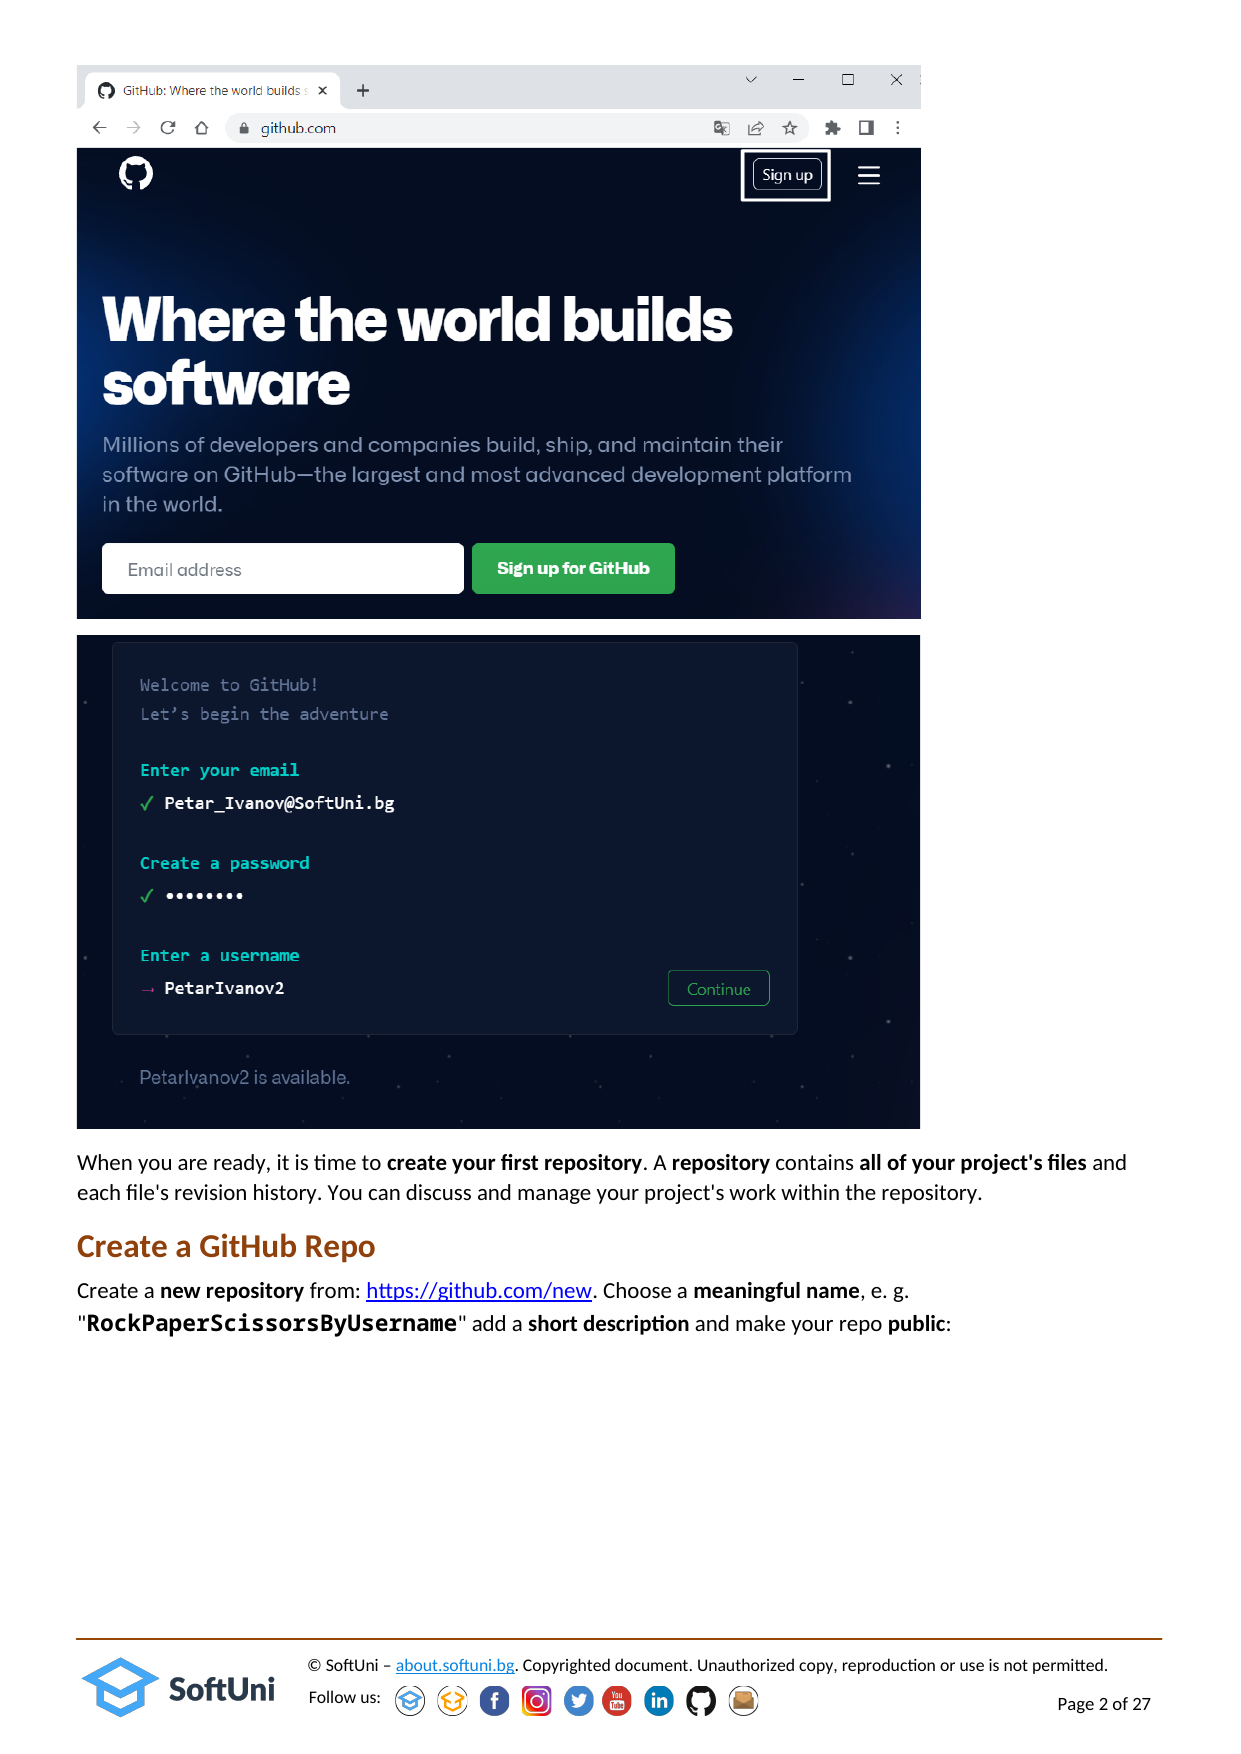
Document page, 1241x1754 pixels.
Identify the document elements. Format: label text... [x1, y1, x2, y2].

picture [76, 635, 921, 1129]
picture [644, 1707, 653, 1716]
picture [75, 1651, 281, 1723]
picture [644, 1686, 651, 1694]
picture [602, 1686, 632, 1716]
text When you are ready, it is time to create your first repository. A repository contains all of your project's files and each file's revision history. You can discuss and manage your project's work within the repository. [77, 1148, 1163, 1206]
picture [437, 1686, 468, 1716]
picture [76, 65, 921, 619]
picture [479, 1686, 510, 1716]
picture [667, 1686, 674, 1694]
picture [522, 1686, 552, 1716]
picture [665, 1707, 674, 1716]
picture [395, 1686, 425, 1716]
text Create a new repository from: https://github.com/new. Choose a meaningful name, e. g. "RockPaperScissorsByUsername" add a short description and make your repo public: [77, 1276, 1163, 1338]
subtitle Create a GitHub Repo [77, 1225, 1163, 1266]
picture [564, 1686, 594, 1716]
picture [686, 1686, 716, 1716]
picture [658, 1698, 667, 1707]
picture [728, 1686, 759, 1716]
